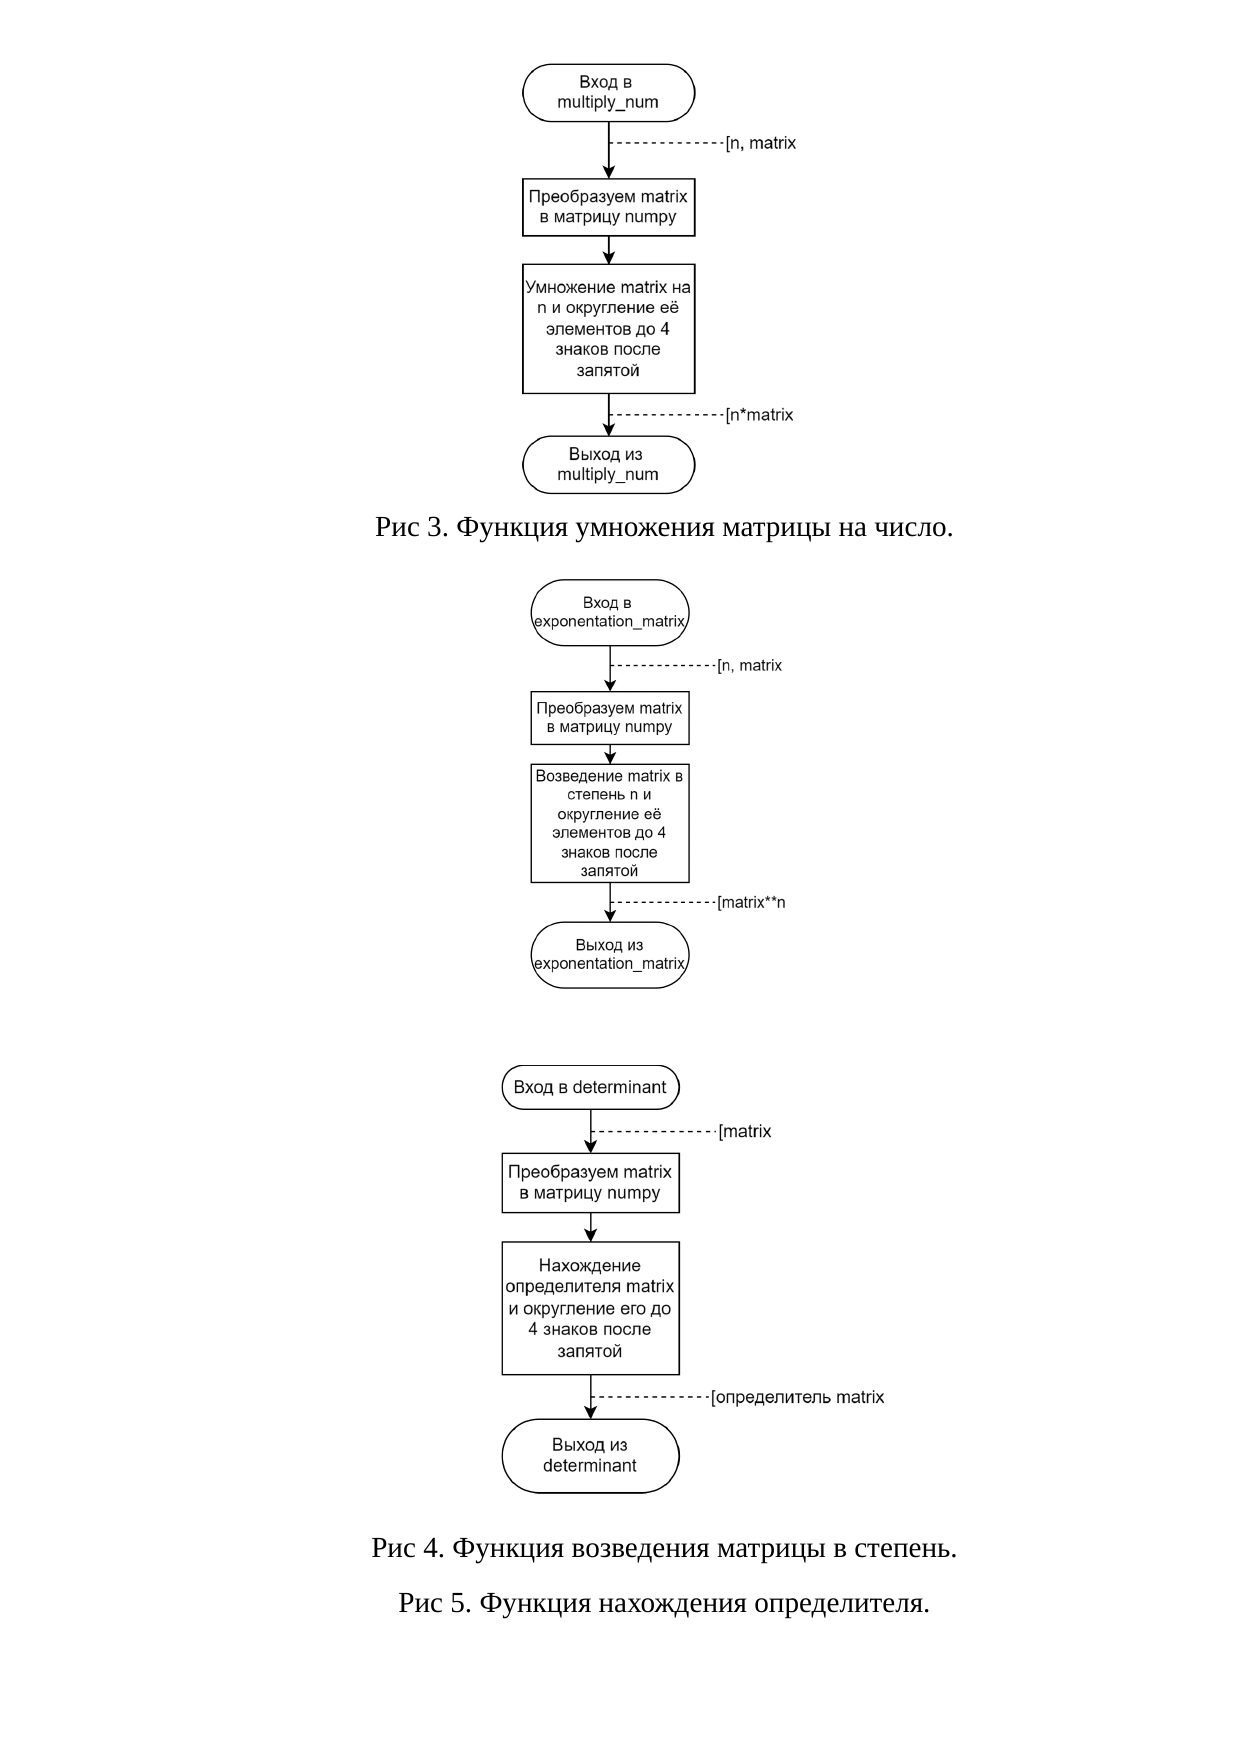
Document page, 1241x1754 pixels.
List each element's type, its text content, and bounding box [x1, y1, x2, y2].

picture [462, 49, 867, 505]
text Рис 5. Функция нахождения определителя. [177, 1586, 1152, 1619]
picture [425, 554, 816, 1019]
picture [501, 1065, 893, 1509]
